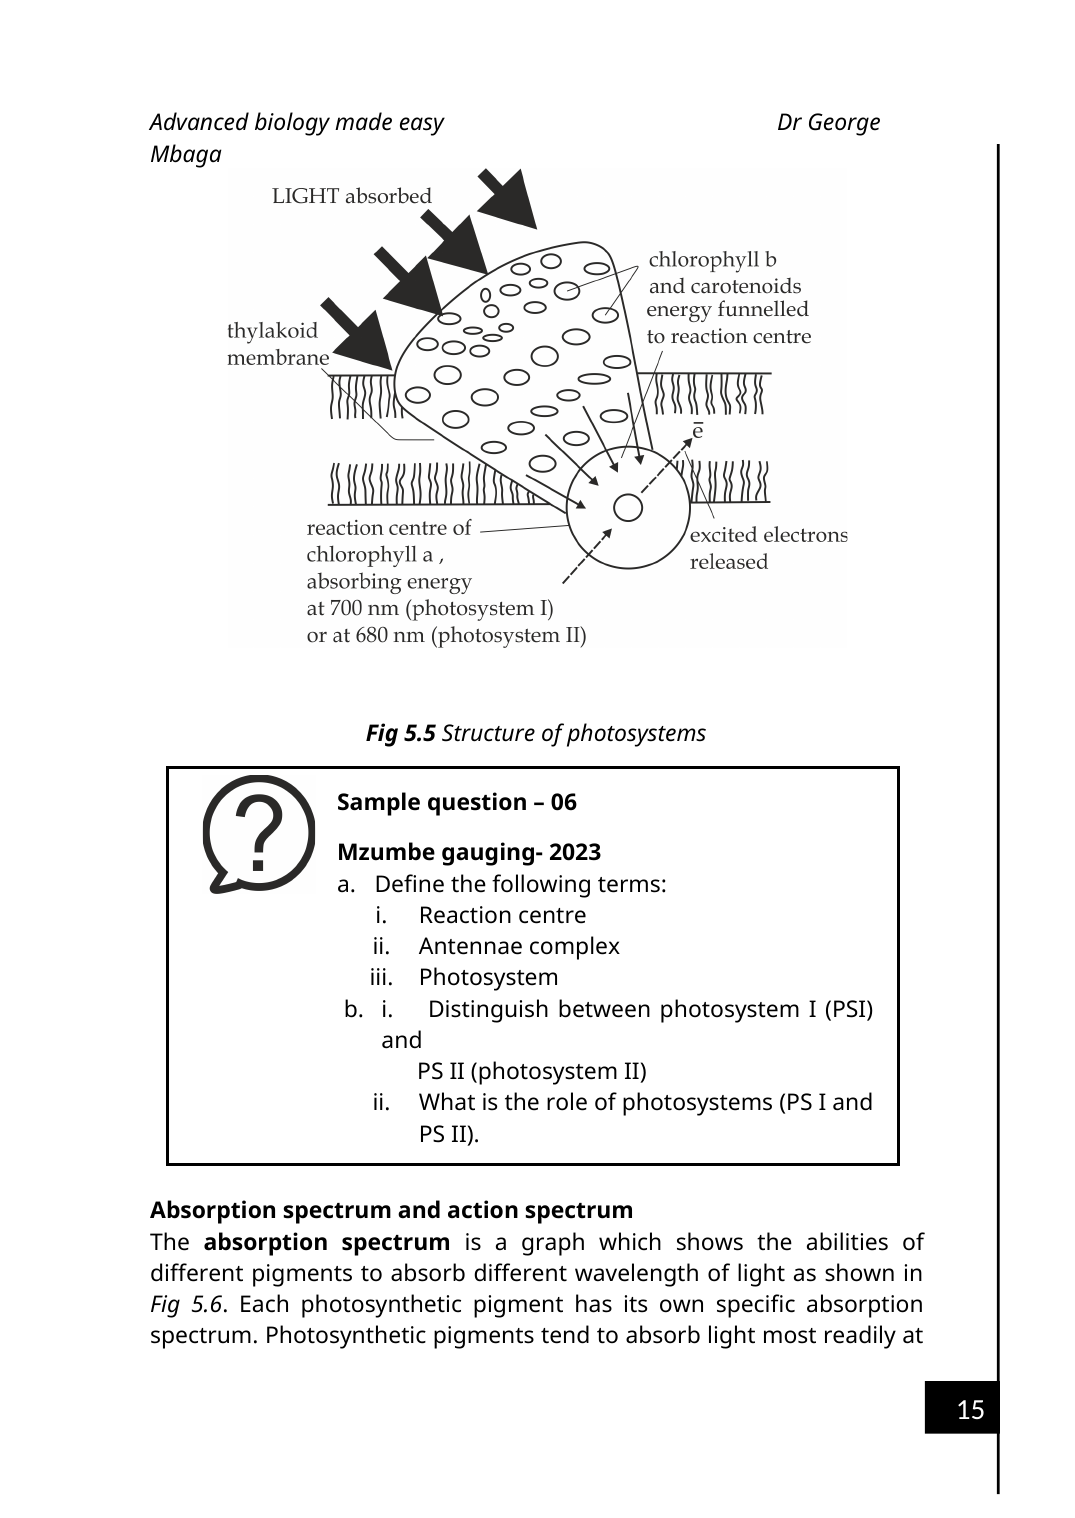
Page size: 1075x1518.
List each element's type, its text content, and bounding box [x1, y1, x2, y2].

picture [227, 168, 848, 648]
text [150, 1226, 925, 1351]
picture [202, 775, 315, 894]
text Fig 5.5 Structure of photosystems [150, 717, 925, 748]
text Absorption spectrum and action spectrum [150, 818, 925, 1226]
